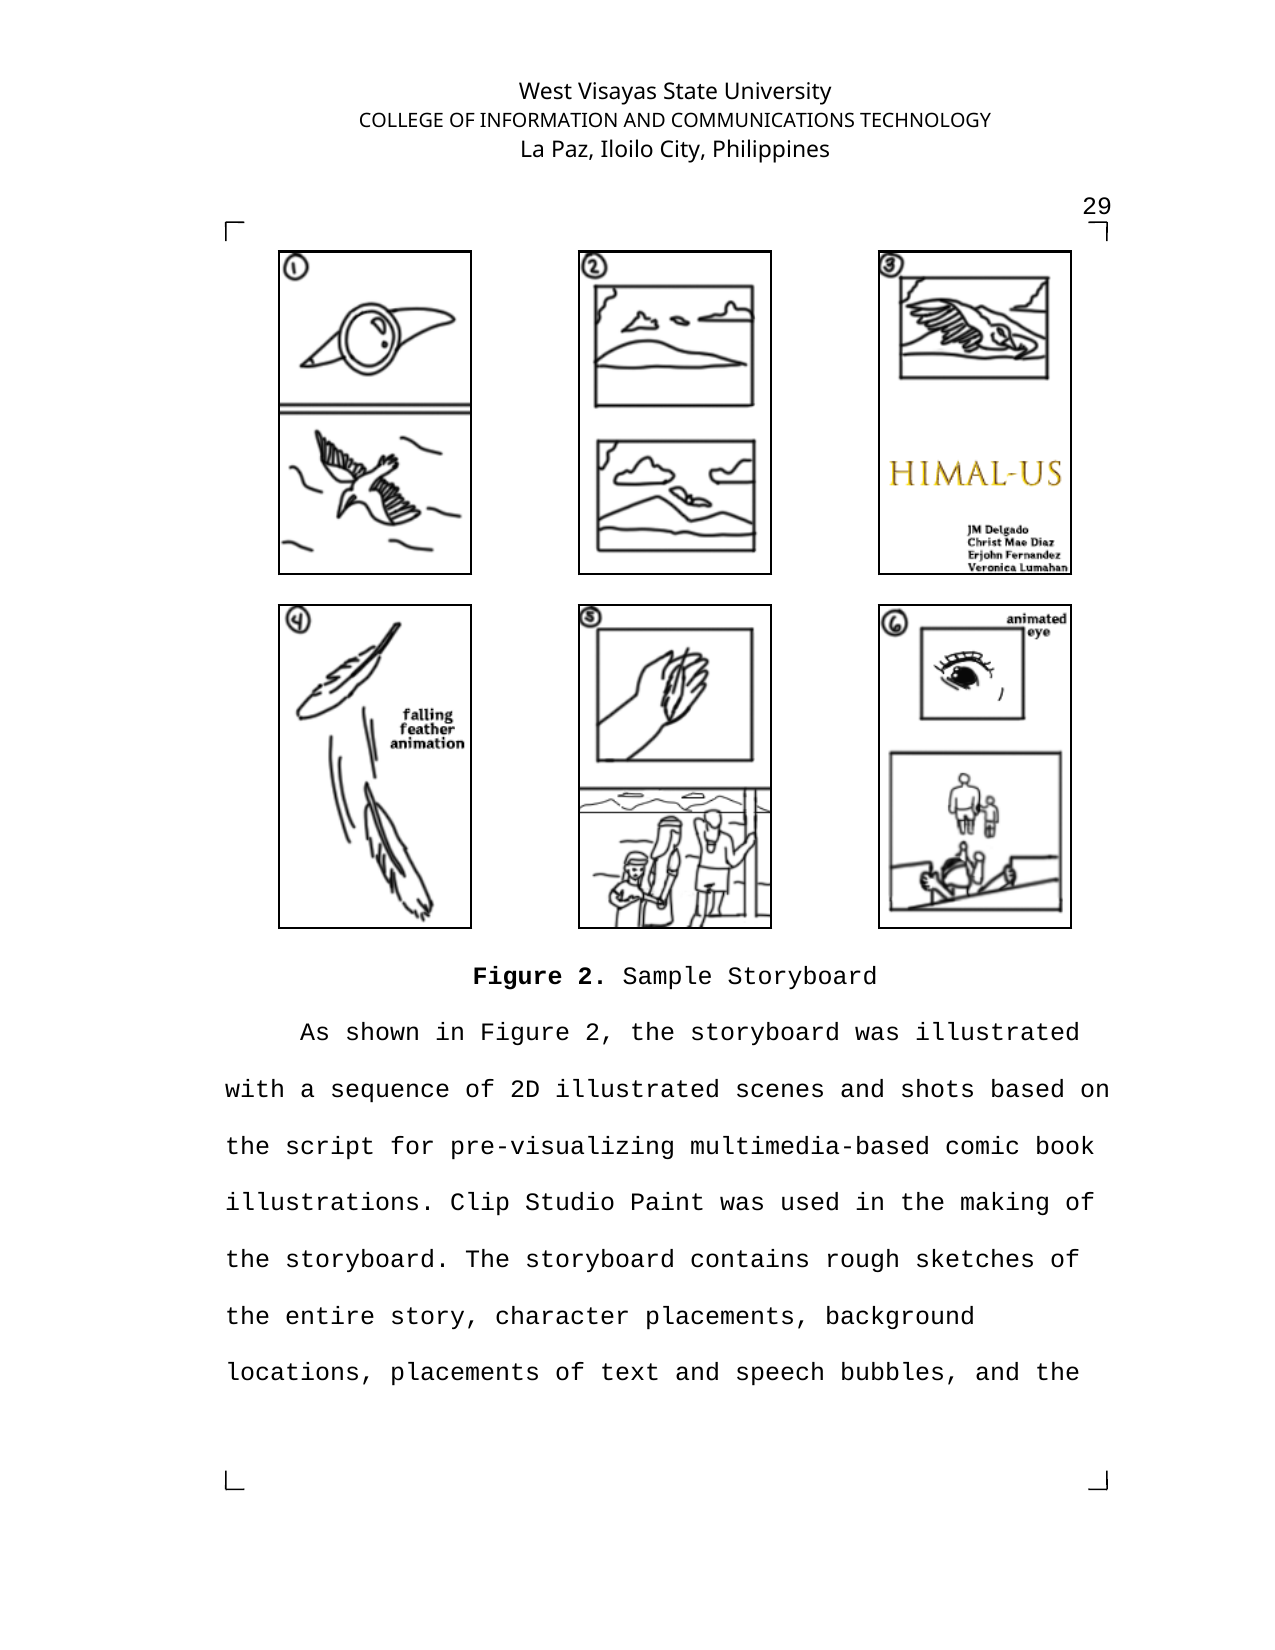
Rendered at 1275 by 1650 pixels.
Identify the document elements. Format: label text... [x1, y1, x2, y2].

text Figure 2. Sample Storyboard [225, 963, 1125, 992]
picture [580, 253, 770, 573]
picture [280, 606, 470, 927]
picture [880, 253, 1070, 573]
picture [880, 606, 1070, 927]
picture [580, 606, 770, 927]
picture [280, 253, 470, 573]
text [225, 1020, 1125, 1388]
